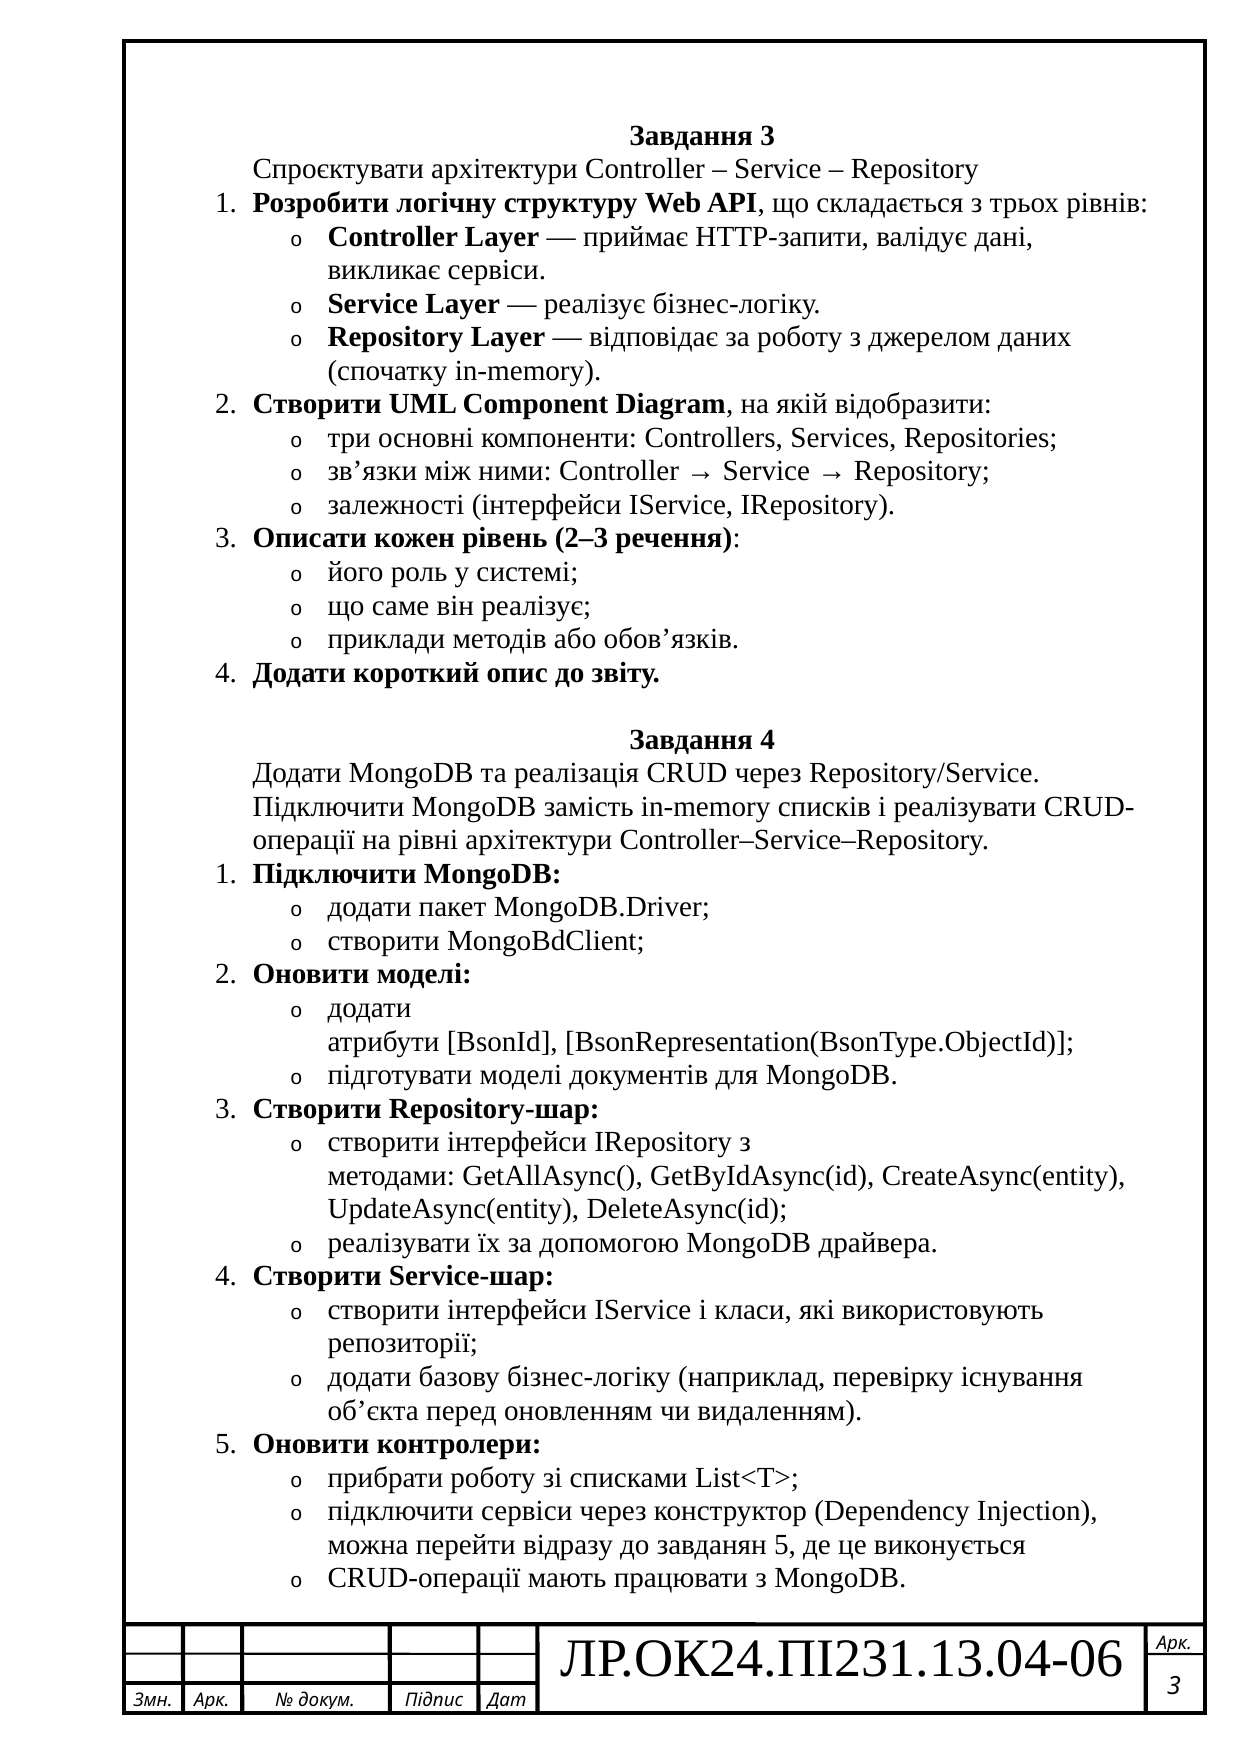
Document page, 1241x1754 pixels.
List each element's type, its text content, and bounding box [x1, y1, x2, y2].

list створити інтерфейси IService і класи, які використовують репозиторії; [290, 1292, 1152, 1359]
list підготувати моделі документів для MongoDB. [290, 1057, 1152, 1091]
list Створити Service-шар: [215, 1258, 1152, 1292]
list Підключити MongoDB: [215, 856, 1152, 889]
list додати пакет MongoDB.Driver; [290, 889, 1152, 923]
list Описати кожен рівень (2–3 речення): [215, 521, 1152, 554]
list додати атрибути [BsonId], [BsonRepresentation(BsonType.ObjectId)]; [290, 990, 1152, 1057]
list CRUD-операції мають працювати з MongoDB. [290, 1560, 1152, 1594]
list додати базову бізнес-логіку (наприклад, перевірку існування об’єкта перед оновленням чи видаленням). [290, 1359, 1152, 1426]
list три основні компоненти: Controllers, Services, Repositories; [290, 420, 1152, 453]
list приклади методів або обов’язків. [290, 621, 1152, 655]
list Repository Layer — відповідає за роботу з джерелом даних (спочатку in-memory). [290, 319, 1152, 386]
list Створити UML Component Diagram, на якій відобразити: [215, 386, 1152, 420]
list Оновити моделі: [215, 957, 1152, 990]
list створити MongoBdClient; [290, 923, 1152, 957]
text Спроєктувати архітектури Controller – Service – Repository [252, 152, 1152, 185]
list Розробити логічну структуру Web API, що складається з трьох рівнів: [215, 185, 1152, 219]
text Додати MongoDB та реалізація CRUD через Repository/Service. Підключити MongoDB замість in-memory списків і реалізувати CRUD-операції на рівні архітектури Controller–Service–Repository. [252, 755, 1152, 856]
list Оновити контролери: [215, 1426, 1152, 1460]
list його роль у системі; [290, 554, 1152, 588]
list створити інтерфейси IRepository з методами: GetAllAsync(), GetByIdAsync(id), CreateAsync(entity), UpdateAsync(entity), DeleteAsync(id); [290, 1124, 1152, 1225]
list реалізувати їх за допомогою MongoDB драйвера. [290, 1225, 1152, 1258]
list Controller Layer — приймає HTTP-запити, валідує дані, викликає сервіси. [290, 219, 1152, 286]
text Завдання 3 [252, 118, 1152, 152]
list залежності (інтерфейси IService, IRepository). [290, 487, 1152, 521]
list Додати короткий опис до звіту. [215, 655, 1152, 688]
list Service Layer — реалізує бізнес-логіку. [290, 286, 1152, 319]
list зв’язки між ними: Controller → Service → Repository; [290, 453, 1152, 487]
list підключити сервіси через конструктор (Dependency Injection), можна перейти відразу до завданян 5, де це виконується [290, 1493, 1152, 1560]
list що саме він реалізує; [290, 588, 1152, 621]
list прибрати роботу зі списками List<T>; [290, 1460, 1152, 1493]
text Завдання 4 [252, 722, 1152, 755]
list Створити Repository-шар: [215, 1091, 1152, 1124]
